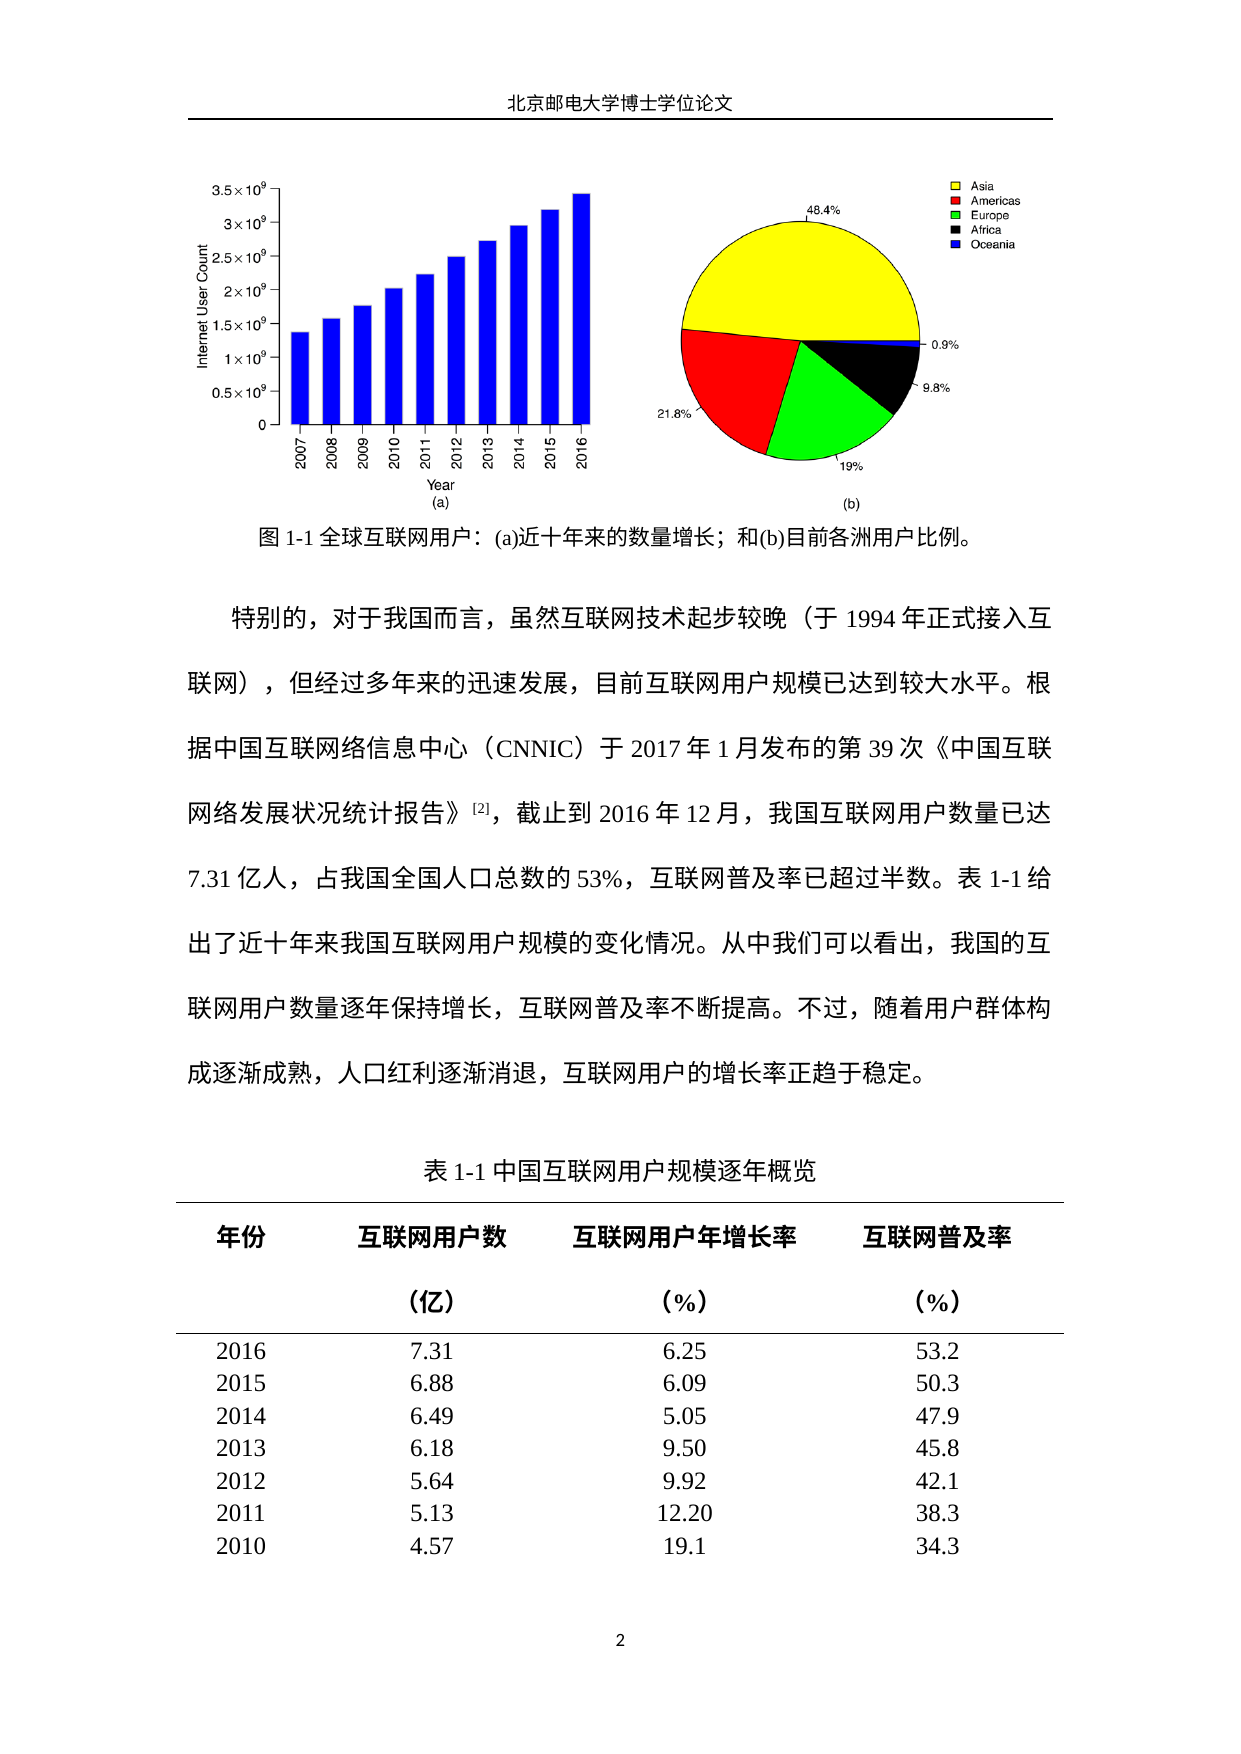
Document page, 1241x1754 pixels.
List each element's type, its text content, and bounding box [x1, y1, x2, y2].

text 特别的，对于我国而言，虽然互联网技术起步较晚（于1994年正式接入互联网），但经过多年来的迅速发展，目前互联网用户规模已达到较大水平。根据中国互联网络信息中心（CNNIC）于2017年1月发布的第39次《中国互联网络发展状况统计报告》[2]，截止到2016年12月，我国互联网用户数量已达7.31亿人，占我国全国人口总数的53%，互联网普及率已超过半数。表1-1给出了近十年来我国互联网用户规模的变化情况。从中我们可以看出，我国的互联网用户数量逐年保持增长，互联网普及率不断提高。不过，随着用户群体构成逐渐成熟，人口红利逐渐消退，互联网用户的增长率正趋于稳定。 [187, 584, 1053, 1104]
table_cell 42.1 [811, 1464, 1064, 1497]
table_cell 34.3 [811, 1529, 1064, 1562]
table_cell 38.3 [811, 1497, 1064, 1529]
table_header 互联网用户年增长率（%） [558, 1203, 811, 1333]
table_header 年份 [176, 1203, 305, 1333]
table_cell 47.9 [811, 1399, 1064, 1432]
table_header 互联网用户数 （亿） [305, 1203, 558, 1333]
table_header 互联网普及率 （%） [811, 1203, 1064, 1333]
table_cell 9.50 [558, 1432, 811, 1464]
table_cell 2010 [176, 1529, 305, 1562]
table_cell 19.1 [558, 1529, 811, 1562]
table_cell 6.25 [558, 1334, 811, 1367]
table_cell 50.3 [811, 1367, 1064, 1399]
table_cell 9.92 [558, 1464, 811, 1497]
table_cell 4.57 [305, 1529, 558, 1562]
table_cell 5.05 [558, 1399, 811, 1432]
text 表1-1 中国互联网用户规模逐年概览 [187, 1137, 1053, 1202]
table_cell 2012 [176, 1464, 305, 1497]
table_cell 6.18 [305, 1432, 558, 1464]
table_cell 12.20 [558, 1497, 811, 1529]
table_cell 6.09 [558, 1367, 811, 1399]
table_cell 2013 [176, 1432, 305, 1464]
table_cell 2011 [176, 1497, 305, 1529]
table_cell 6.49 [305, 1399, 558, 1432]
table_cell 53.2 [811, 1334, 1064, 1367]
table_cell 6.88 [305, 1367, 558, 1399]
table_cell 2016 [176, 1334, 305, 1367]
table_cell 5.13 [305, 1497, 558, 1529]
table_cell 5.64 [305, 1464, 558, 1497]
picture [192, 169, 1049, 512]
table_cell 2014 [176, 1399, 305, 1432]
text 图1-1 全球互联网用户：(a)近十年来的数量增长；和(b)目前各洲用户比例。 [187, 519, 1053, 552]
table_cell 2015 [176, 1367, 305, 1399]
table_cell 7.31 [305, 1334, 558, 1367]
table_cell 45.8 [811, 1432, 1064, 1464]
